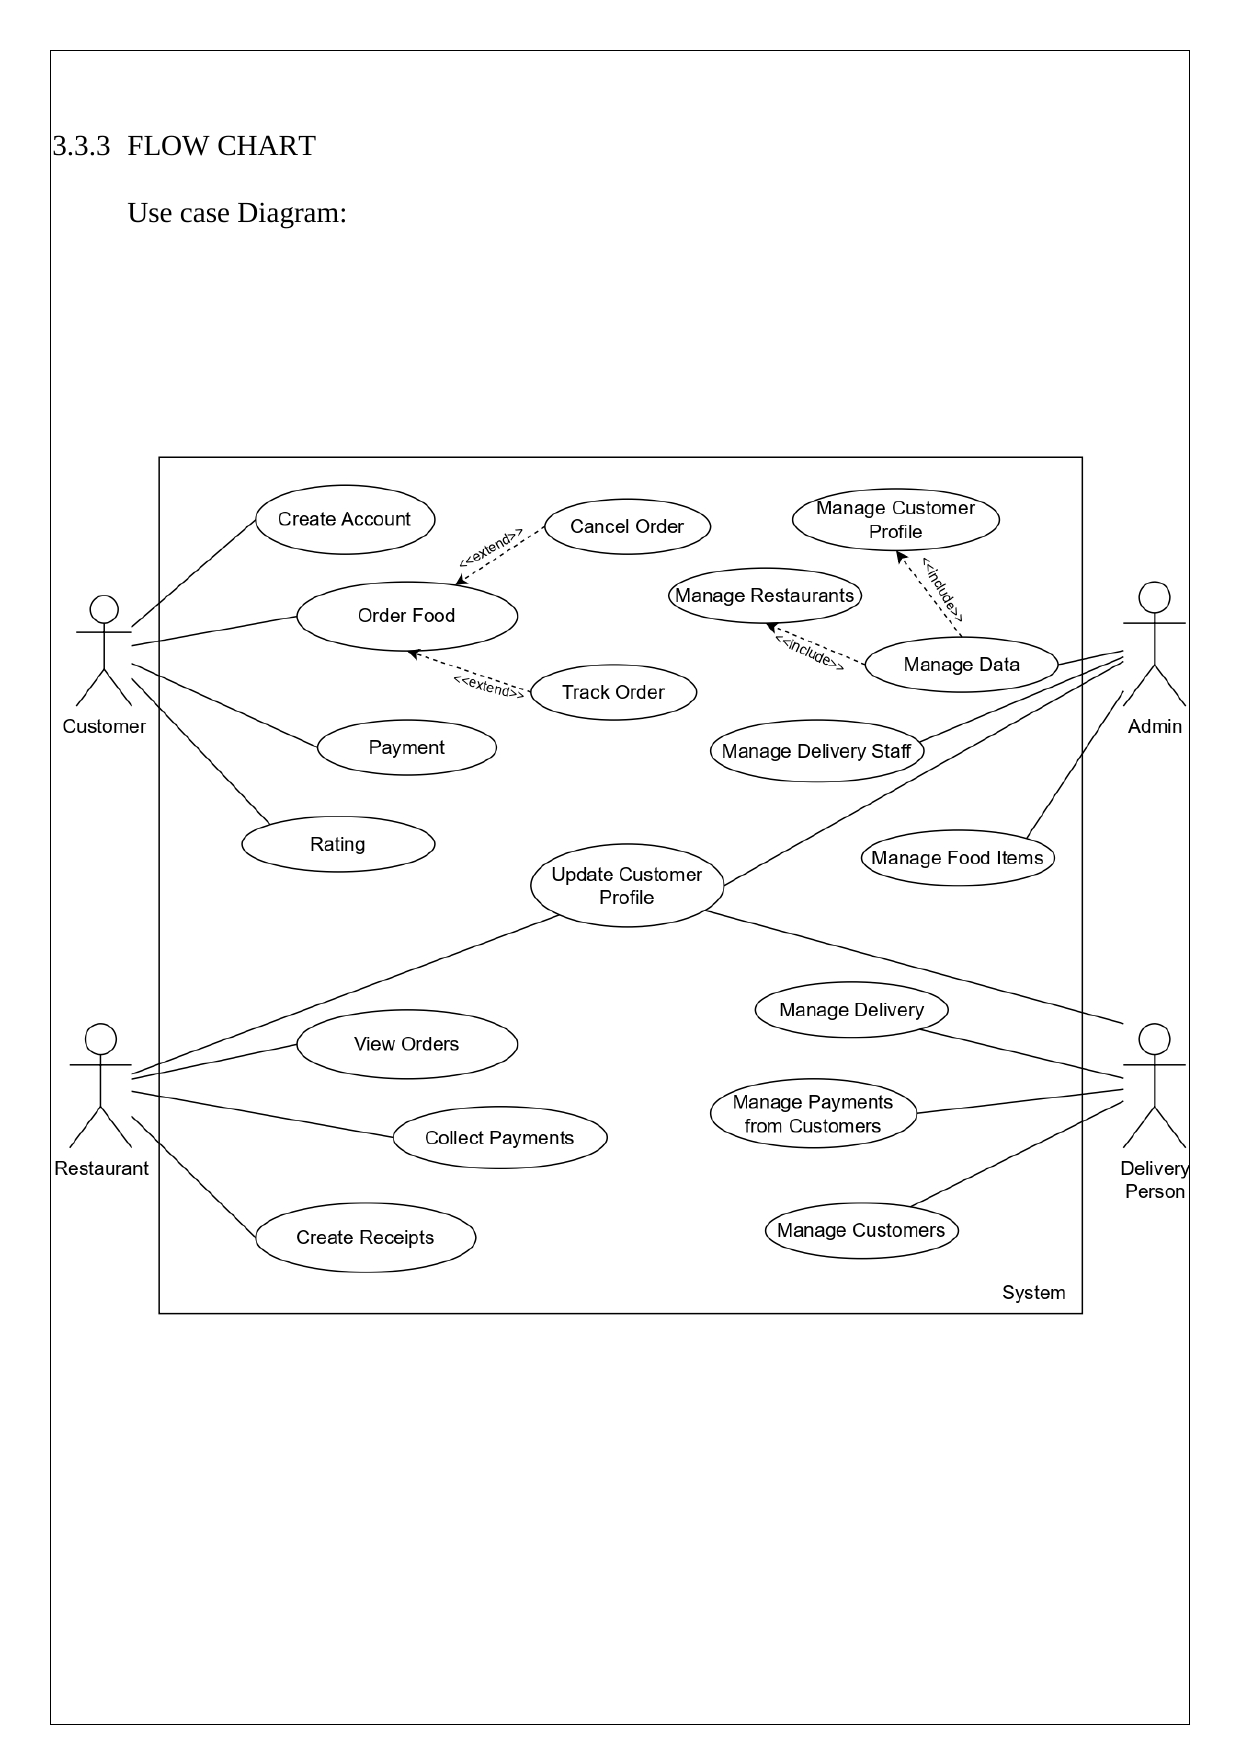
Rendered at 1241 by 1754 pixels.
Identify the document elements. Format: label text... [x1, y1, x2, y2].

text Use case Diagram: [52, 195, 1189, 228]
picture [52, 456, 1189, 1319]
list FLOW CHART [52, 128, 1189, 161]
